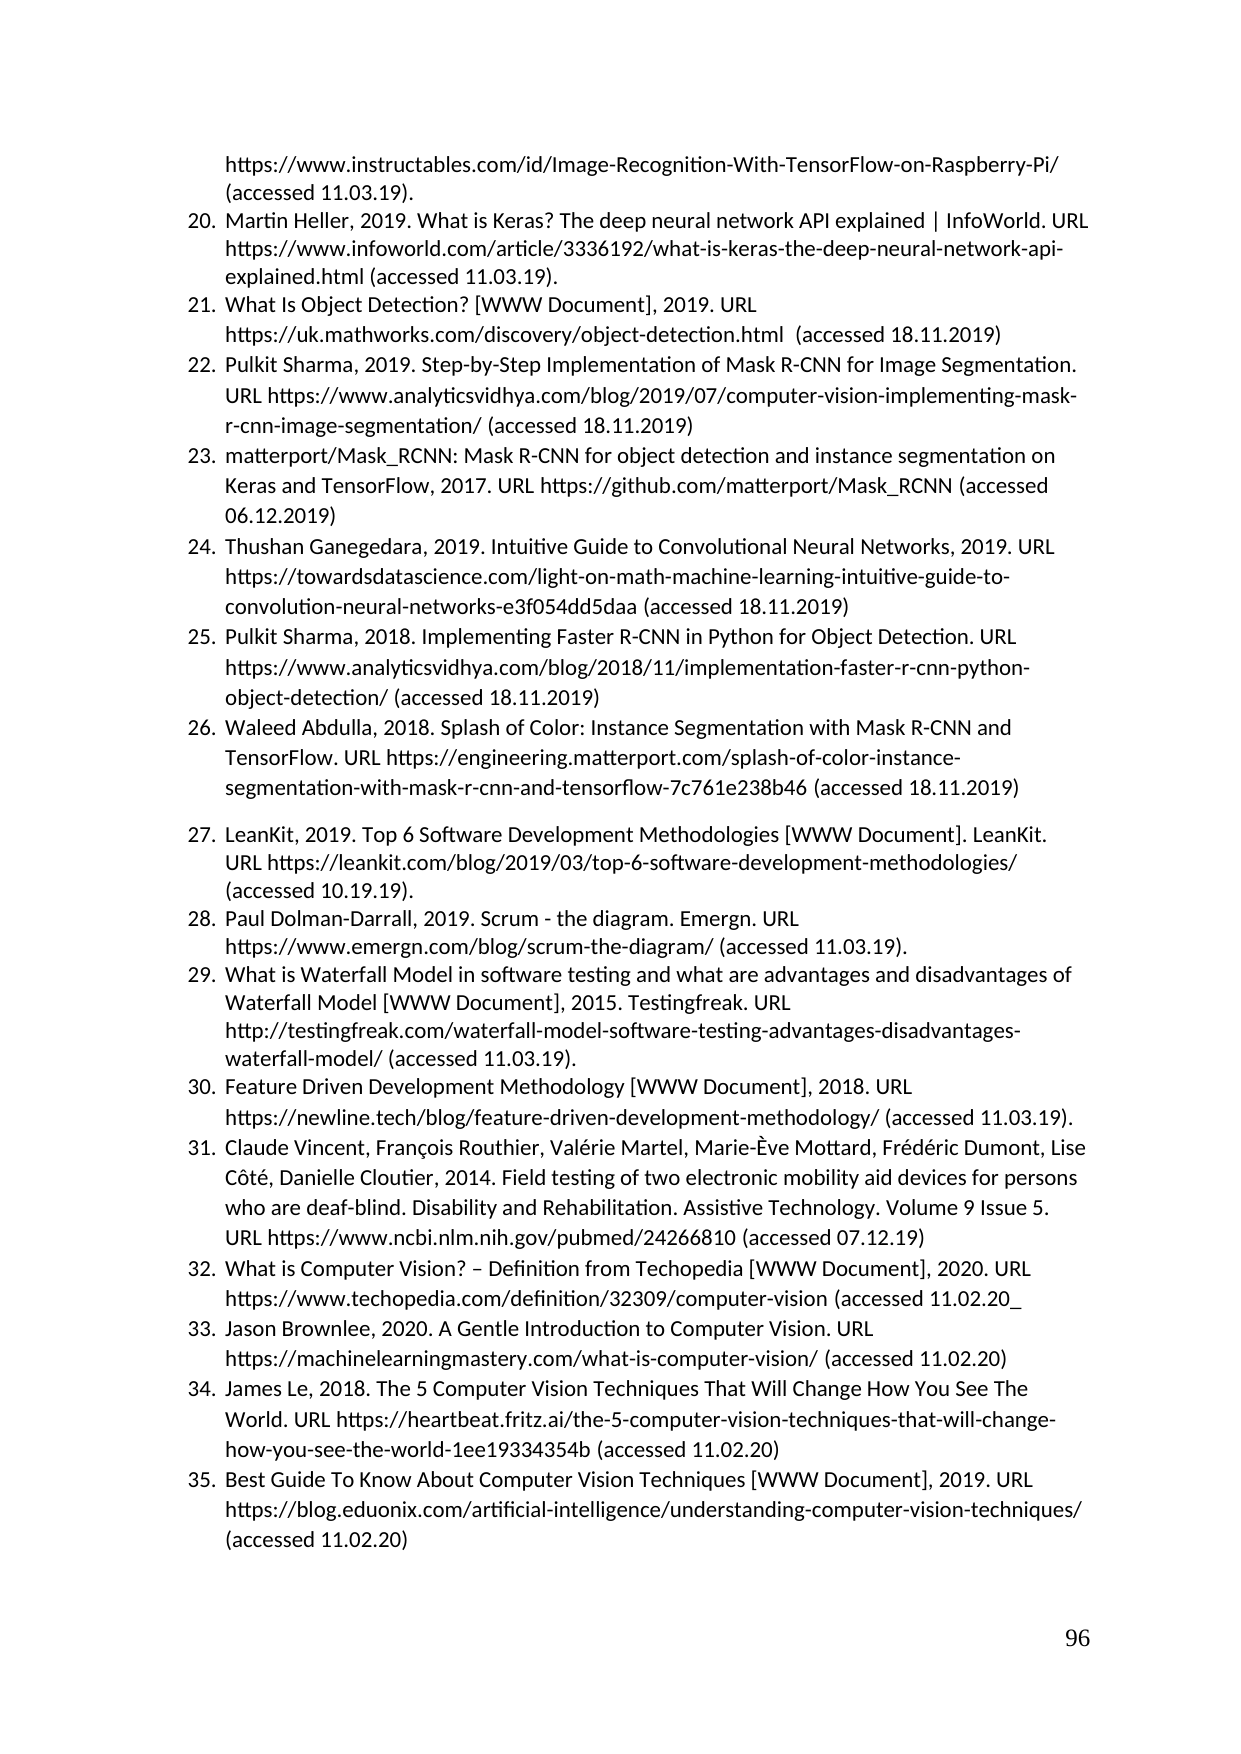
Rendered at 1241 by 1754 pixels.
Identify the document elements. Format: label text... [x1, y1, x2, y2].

list Pulkit Sharma, 2019. Step-by-Step Implementation of Mask R-CNN for Image Segmentation. URL https://www.analyticsvidhya.com/blog/2019/07/computer-vision-implementing-mask-r-cnn-image-segmentation/ (accessed 18.11.2019) [187, 351, 1090, 439]
list Feature Driven Development Methodology [WWW Document], 2018. URL https://newline.tech/blog/feature-driven-development-methodology/ (accessed 11.03.19). [187, 1072, 1090, 1131]
list Waleed Abdulla, 2018. Splash of Color: Instance Segmentation with Mask R-CNN and TensorFlow. URL https://engineering.matterport.com/splash-of-color-instance-segmentation-with-mask-r-cnn-and-tensorflow-7c761e238b46 (accessed 18.11.2019) [187, 713, 1090, 801]
list James Le, 2018. The 5 Computer Vision Techniques That Will Change How You See The World. URL https://heartbeat.fritz.ai/the-5-computer-vision-techniques-that-will-change-how-you-see-the-world-1ee19334354b (accessed 11.02.20) [187, 1374, 1090, 1463]
list Best Guide To Know About Computer Vision Techniques [WWW Document], 2019. URL https://blog.eduonix.com/artificial-intelligence/understanding-computer-vision-techniques/ (accessed 11.02.20) [187, 1465, 1090, 1554]
list Thushan Ganegedara, 2019. Intuitive Guide to Convolutional Neural Networks, 2019. URL https://towardsdatascience.com/light-on-math-machine-learning-intuitive-guide-to-convolution-neural-networks-e3f054dd5daa (accessed 18.11.2019) [187, 532, 1090, 620]
list Pulkit Sharma, 2018. Implementing Faster R-CNN in Python for Object Detection. URL https://www.analyticsvidhya.com/blog/2018/11/implementation-faster-r-cnn-python-object-detection/ (accessed 18.11.2019) [187, 622, 1090, 711]
list Jason Brownlee, 2020. A Gentle Introduction to Computer Vision. URL https://machinelearningmastery.com/what-is-computer-vision/ (accessed 11.02.20) [187, 1314, 1090, 1372]
list Paul Dolman-Darrall, 2019. Scrum - the diagram. Emergn. URL https://www.emergn.com/blog/scrum-the-diagram/ (accessed 11.03.19). [187, 904, 1090, 960]
list LeanKit, 2019. Top 6 Software Development Methodologies [WWW Document]. LeanKit. URL https://leankit.com/blog/2019/03/top-6-software-development-methodologies/ (accessed 10.19.19). [187, 820, 1090, 904]
list What is Waterfall Model in software testing and what are advantages and disadvantages of Waterfall Model [WWW Document], 2015. Testingfreak. URL http://testingfreak.com/waterfall-model-software-testing-advantages-disadvantages-waterfall-model/ (accessed 11.03.19). [187, 960, 1090, 1072]
list matterport/Mask_RCNN: Mask R-CNN for object detection and instance segmentation on Keras and TensorFlow, 2017. URL https://github.com/matterport/Mask_RCNN (accessed 06.12.2019) [187, 441, 1090, 529]
list Claude Vincent, François Routhier, Valérie Martel, Marie-Ève Mottard, Frédéric Dumont, Lise Côté, Danielle Cloutier, 2014. Field testing of two electronic mobility aid devices for persons who are deaf-blind. Disability and Rehabilitation. Assistive Technology. Volume 9 Issue 5. URL https://www.ncbi.nlm.nih.gov/pubmed/24266810 (accessed 07.12.19) [187, 1133, 1090, 1252]
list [187, 150, 1090, 206]
list Martin Heller, 2019. What is Keras? The deep neural network API explained | InfoWorld. URL https://www.infoworld.com/article/3336192/what-is-keras-the-deep-neural-network-api-explained.html (accessed 11.03.19). [187, 206, 1090, 290]
list What Is Object Detection? [WWW Document], 2019. URL https://uk.mathworks.com/discovery/object-detection.html (accessed 18.11.2019) [187, 290, 1090, 348]
list What is Computer Vision? – Definition from Techopedia [WWW Document], 2020. URL https://www.techopedia.com/definition/32309/computer-vision (accessed 11.02.20_ [187, 1254, 1090, 1312]
